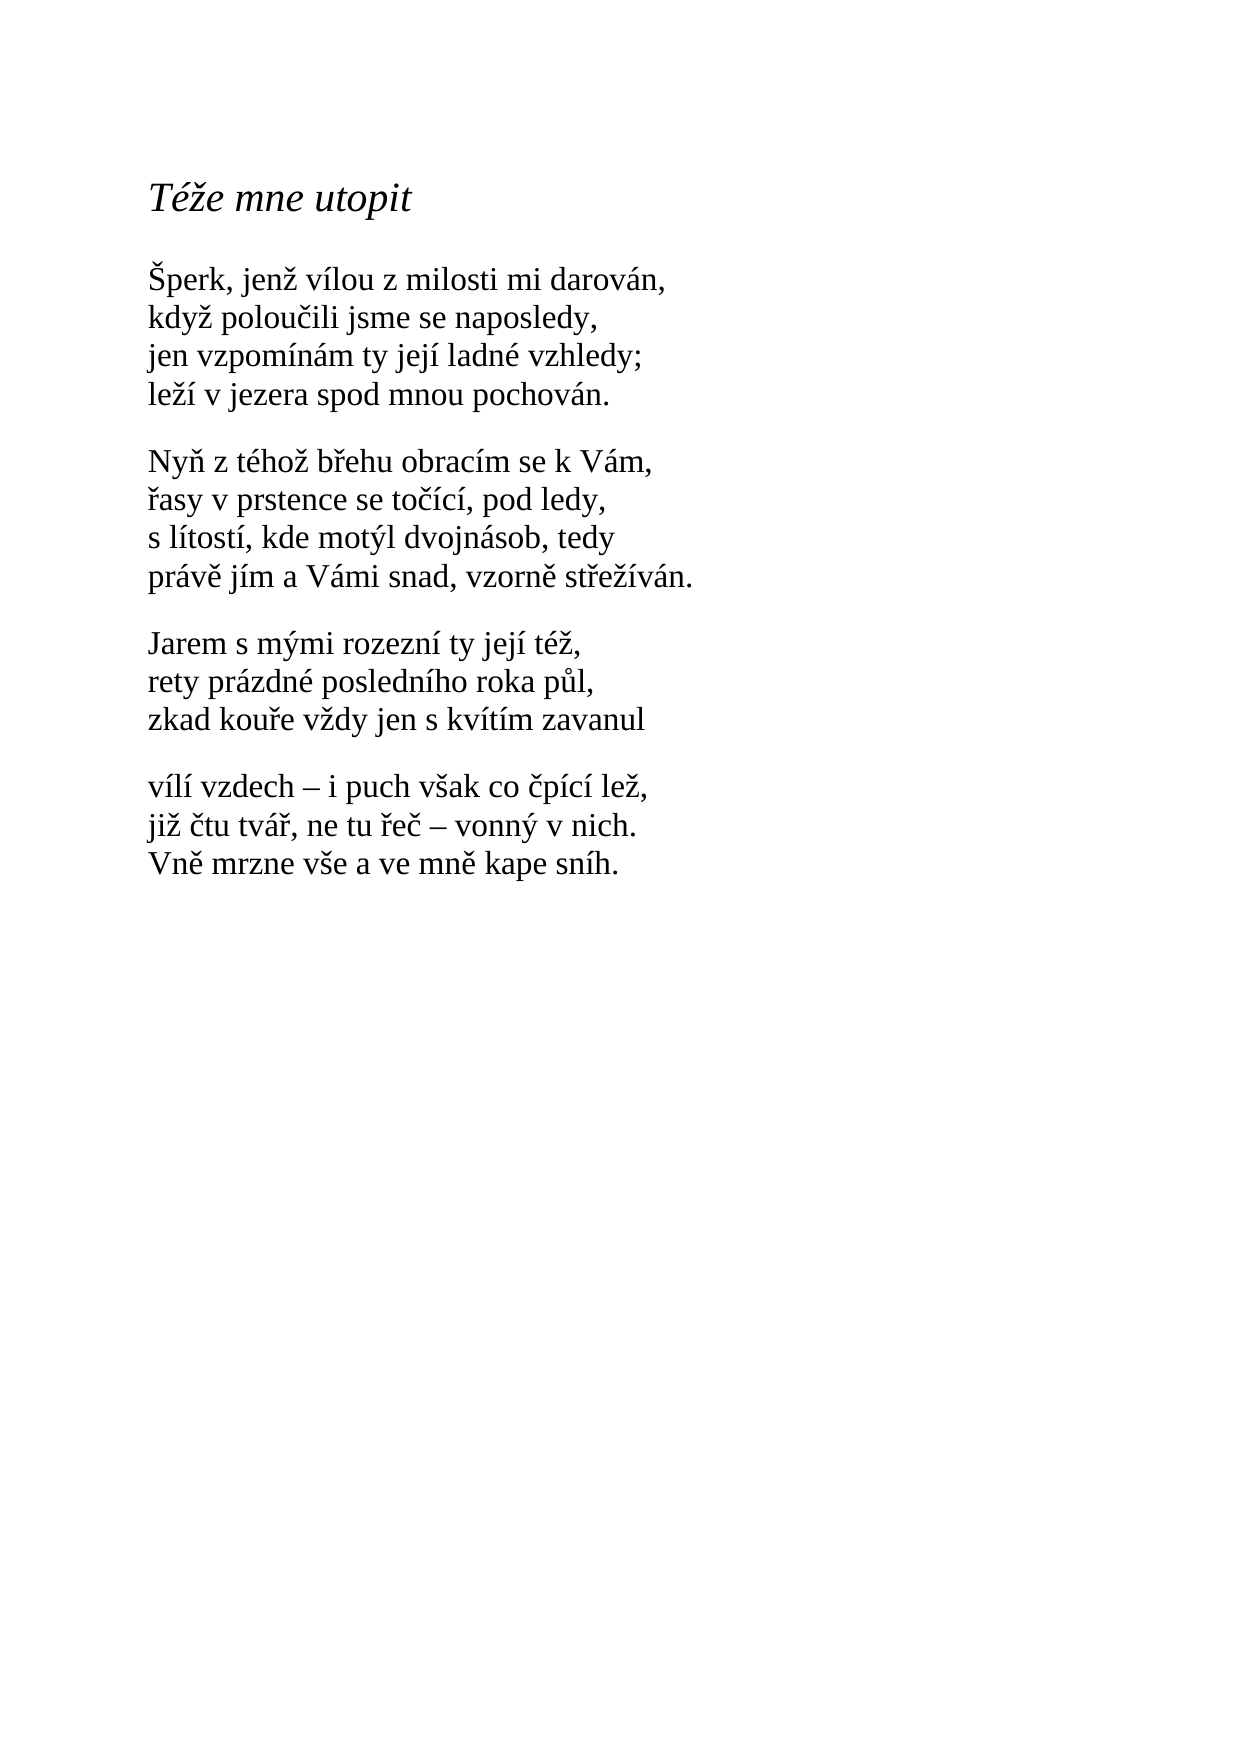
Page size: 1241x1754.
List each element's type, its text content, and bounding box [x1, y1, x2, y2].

text právě jím a Vámi snad, vzorně střežíván. [148, 556, 1093, 594]
text Téže mne utopit [148, 173, 1093, 221]
text leží v jezera spod mnou pochován. [148, 374, 1093, 412]
text řasy v prstence se točící, pod ledy, [148, 479, 1093, 518]
text jen vzpomínám ty její ladné vzhledy; [148, 336, 1093, 374]
text s lítostí, kde motýl dvojnásob, tedy [148, 518, 1093, 556]
text Nyň z téhož břehu obracím se k Vám, [148, 441, 1093, 479]
text zkad kouře vždy jen s kvítím zavanul [148, 700, 1093, 738]
text vílí vzdech – i puch však co čpící lež, [148, 767, 1093, 805]
text když poloučili jsme se naposledy, [148, 297, 1093, 336]
text rety prázdné posledního roka půl, [148, 661, 1093, 700]
text Jarem s mými rozezní ty její též, [148, 623, 1093, 661]
text již čtu tvář, ne tu řeč – vonný v nich. [148, 805, 1093, 843]
text Šperk, jenž vílou z milosti mi darován, [148, 259, 1093, 297]
text Vně mrzne vše a ve mně kape sníh. [148, 843, 1093, 882]
